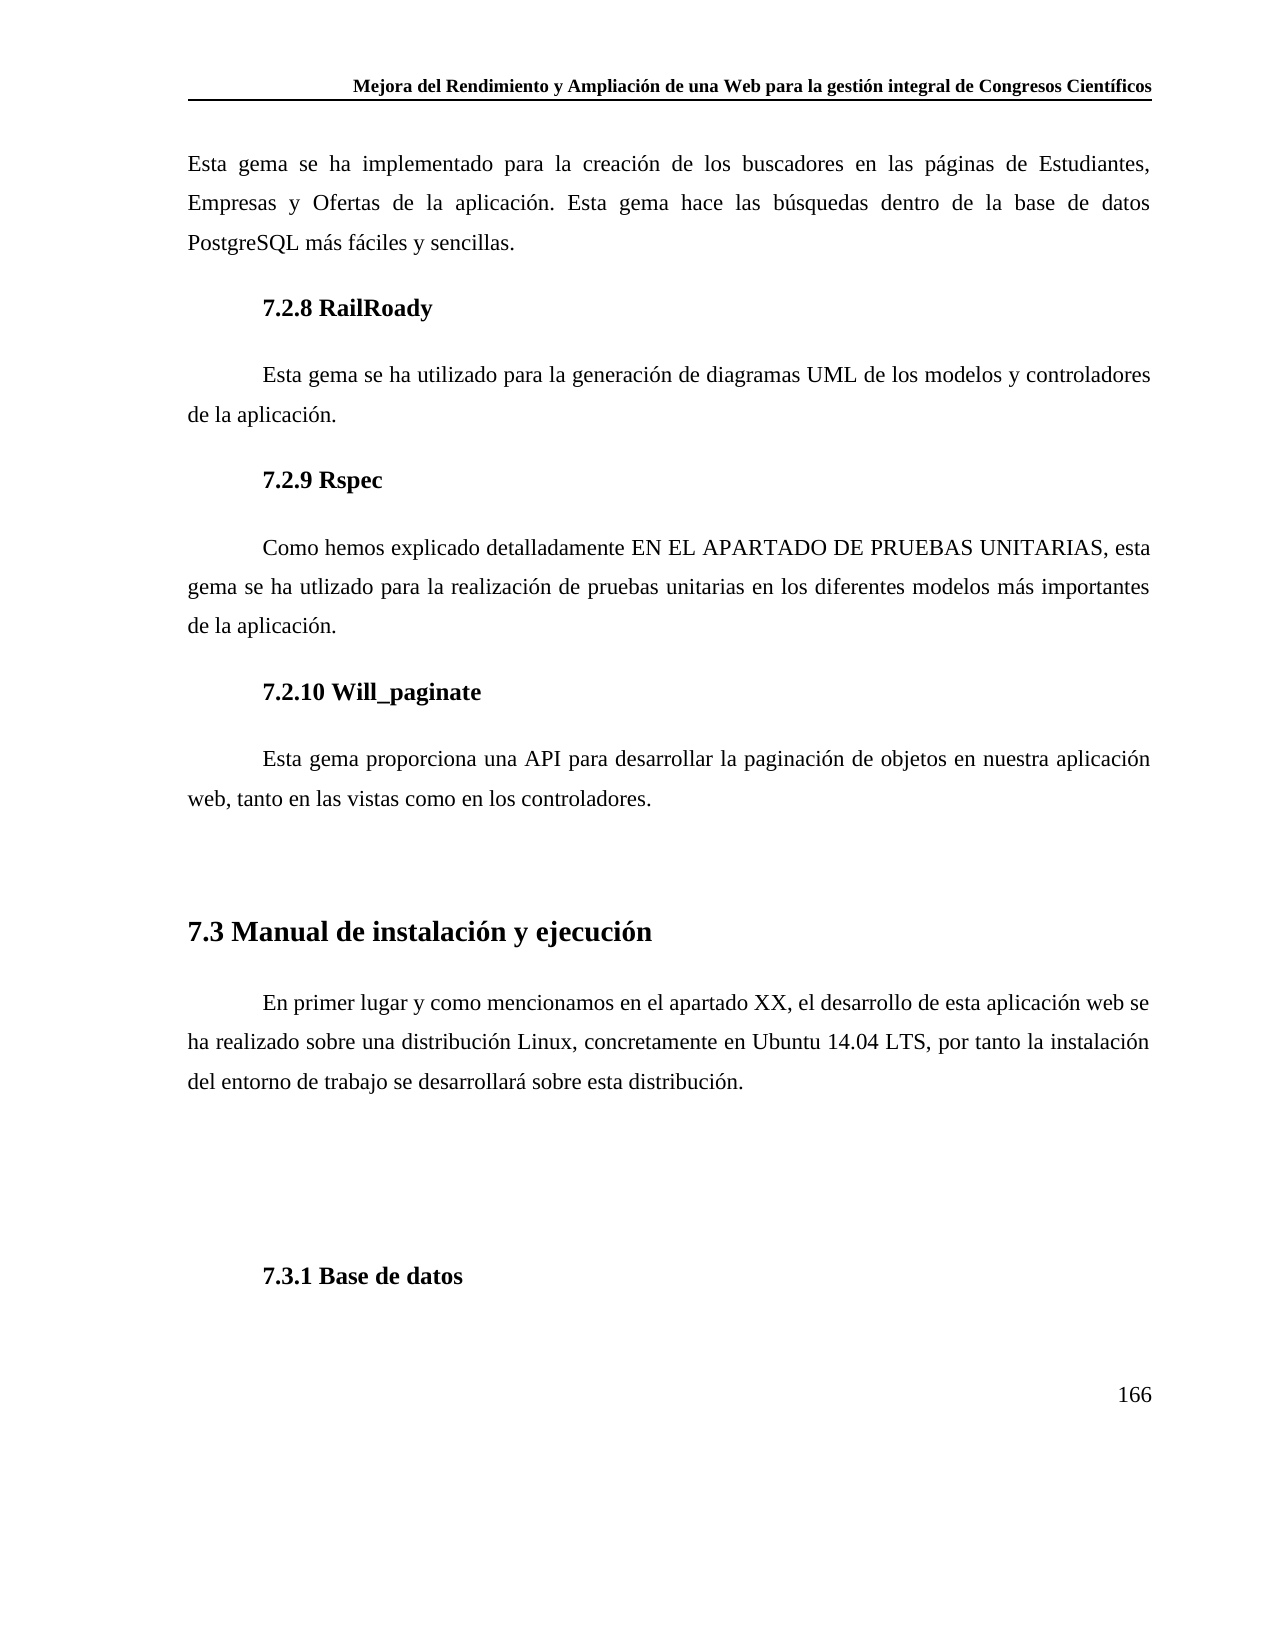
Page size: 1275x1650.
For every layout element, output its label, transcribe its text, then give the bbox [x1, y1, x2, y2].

subtitle 7.2.8 RailRoady [187, 293, 1152, 322]
text En primer lugar y como mencionamos en el apartado XX, el desarrollo de esta aplicación web se ha realizado sobre una distribución Linux, concretamente en Ubuntu 14.04 LTS, por tanto la instalación del entorno de trabajo se desarrollará sobre esta distribución. [187, 989, 1152, 1094]
text Esta gema se ha utilizado para la generación de diagramas UML de los modelos y controladores de la aplicación. [187, 362, 1152, 427]
subtitle 7.2.10 Will_paginate [187, 677, 1152, 706]
subtitle 7.3.1 Base de datos [187, 1261, 1152, 1290]
text Esta gema proporciona una API para desarrollar la paginación de objetos en nuestra aplicación web, tanto en las vistas como en los controladores. [187, 745, 1152, 811]
text Esta gema se ha implementado para la creación de los buscadores en las páginas de Estudiantes, Empresas y Ofertas de la aplicación. Esta gema hace las búsquedas dentro de la base de datos PostgreSQL más fáciles y sencillas. [187, 150, 1152, 255]
title 7.3 Manual de instalación y ejecución [187, 914, 1152, 947]
text Como hemos explicado detalladamente EN EL APARTADO DE PRUEBAS UNITARIAS, esta gema se ha utlizado para la realización de pruebas unitarias en los diferentes modelos más importantes de la aplicación. [187, 534, 1152, 639]
subtitle 7.2.9 Rspec [187, 466, 1152, 494]
